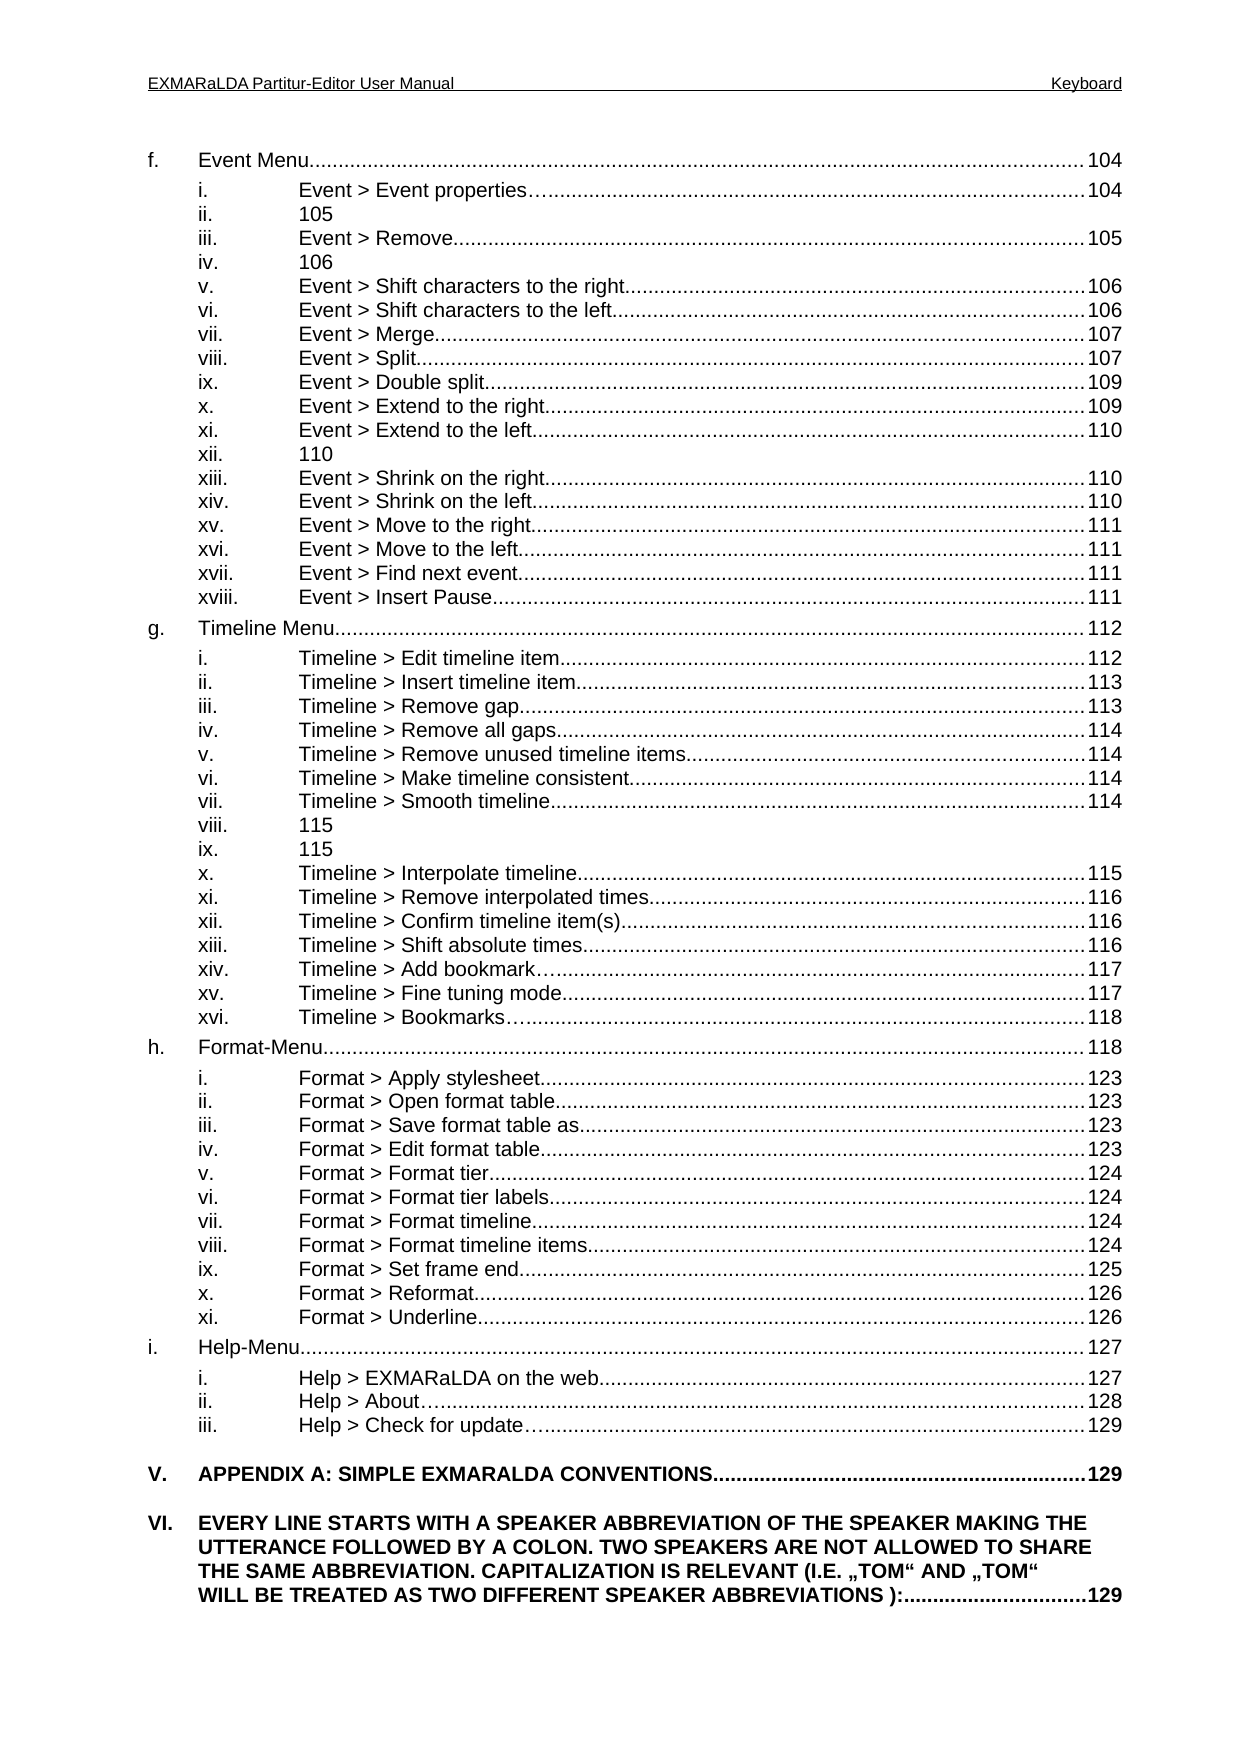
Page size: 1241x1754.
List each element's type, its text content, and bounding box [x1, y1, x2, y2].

text iv. Format > Edit format table... 123 [198, 1137, 1093, 1161]
text x. Timeline > Interpolate timeline... 115 [198, 861, 1093, 885]
text i. Timeline > Edit timeline item... 112 [198, 646, 1093, 669]
text iii. Help > Check for update… 129 [198, 1413, 1093, 1437]
text xvi. Event > Move to the left 111 [198, 537, 1093, 561]
text V. Appendix A: SIMPLE EXMARaLDA Conventions 129 [148, 1462, 1093, 1486]
text vi. Format > Format tier labels... 124 [198, 1185, 1093, 1209]
text ii. Help > About… 128 [198, 1389, 1093, 1413]
text v. Format > Format tier... 124 [198, 1161, 1093, 1185]
text vi. Timeline > Make timeline consistent 114 [198, 765, 1093, 789]
text xii. 110 [198, 441, 1093, 465]
text xv. Event > Move to the right 111 [198, 513, 1093, 537]
text iii. Timeline > Remove gap 113 [198, 693, 1093, 717]
text x. Format > Reformat 126 [198, 1281, 1093, 1305]
text viii. Format > Format timeline items... 124 [198, 1233, 1093, 1257]
text iv. 106 [198, 250, 1093, 274]
text v. Timeline > Remove unused timeline items 114 [198, 741, 1093, 765]
text vii. Timeline > Smooth timeline... 114 [198, 789, 1093, 813]
text ix. Event > Double split 109 [198, 369, 1093, 393]
text ii. Format > Open format table... 123 [198, 1089, 1093, 1113]
text iii. Format > Save format table as... 123 [198, 1113, 1093, 1137]
text ii. Timeline > Insert timeline item 113 [198, 669, 1093, 693]
text i. Event > Event properties… 104 [198, 178, 1093, 202]
text vi. Event > Shift characters to the left 106 [198, 298, 1093, 322]
text xv. Timeline > Fine tuning mode 117 [198, 981, 1093, 1005]
text xi. Timeline > Remove interpolated times 116 [198, 885, 1093, 909]
text vii. Format > Format timeline... 124 [198, 1209, 1093, 1233]
text v. Event > Shift characters to the right 106 [198, 274, 1093, 298]
text ix. 115 [198, 837, 1093, 861]
text f. Event Menu 104 [148, 148, 1093, 172]
text VI. Every line starts with a speaker abbreviation of the speaker making the utterance followed by a colon. Two speakers are not allowed to share the same abbreviation. Capitalization is relevant (i.e. „Tom“ and „TOM“ will be treated as two different speaker abbreviations ): 129 [148, 1511, 1093, 1607]
text ix. Format > Set frame end 125 [198, 1257, 1093, 1281]
text vii. Event > Merge 107 [198, 322, 1093, 346]
text h. Format-Menu 118 [148, 1035, 1093, 1059]
text xiii. Event > Shrink on the right 110 [198, 465, 1093, 489]
text viii. Event > Split 107 [198, 346, 1093, 369]
text ii. 105 [198, 202, 1093, 226]
text x. Event > Extend to the right 109 [198, 393, 1093, 417]
text viii. 115 [198, 813, 1093, 837]
text xviii. Event > Insert Pause 111 [198, 585, 1093, 609]
text iv. Timeline > Remove all gaps 114 [198, 717, 1093, 741]
text xii. Timeline > Confirm timeline item(s) 116 [198, 909, 1093, 933]
text i. Help > EXMARaLDA on the web 127 [198, 1365, 1093, 1389]
text xi. Format > Underline 126 [198, 1305, 1093, 1329]
text xvii. Event > Find next event 111 [198, 561, 1093, 585]
text i. Format > Apply stylesheet 123 [198, 1065, 1093, 1089]
text xvi. Timeline > Bookmarks… 118 [198, 1005, 1093, 1029]
text g. Timeline Menu 112 [148, 615, 1093, 639]
text xiv. Timeline > Add bookmark… 117 [198, 957, 1093, 981]
text xiv. Event > Shrink on the left 110 [198, 489, 1093, 513]
text i. Help-Menu 127 [148, 1335, 1093, 1359]
text iii. Event > Remove 105 [198, 226, 1093, 250]
text xi. Event > Extend to the left 110 [198, 417, 1093, 441]
text xiii. Timeline > Shift absolute times... 116 [198, 933, 1093, 957]
